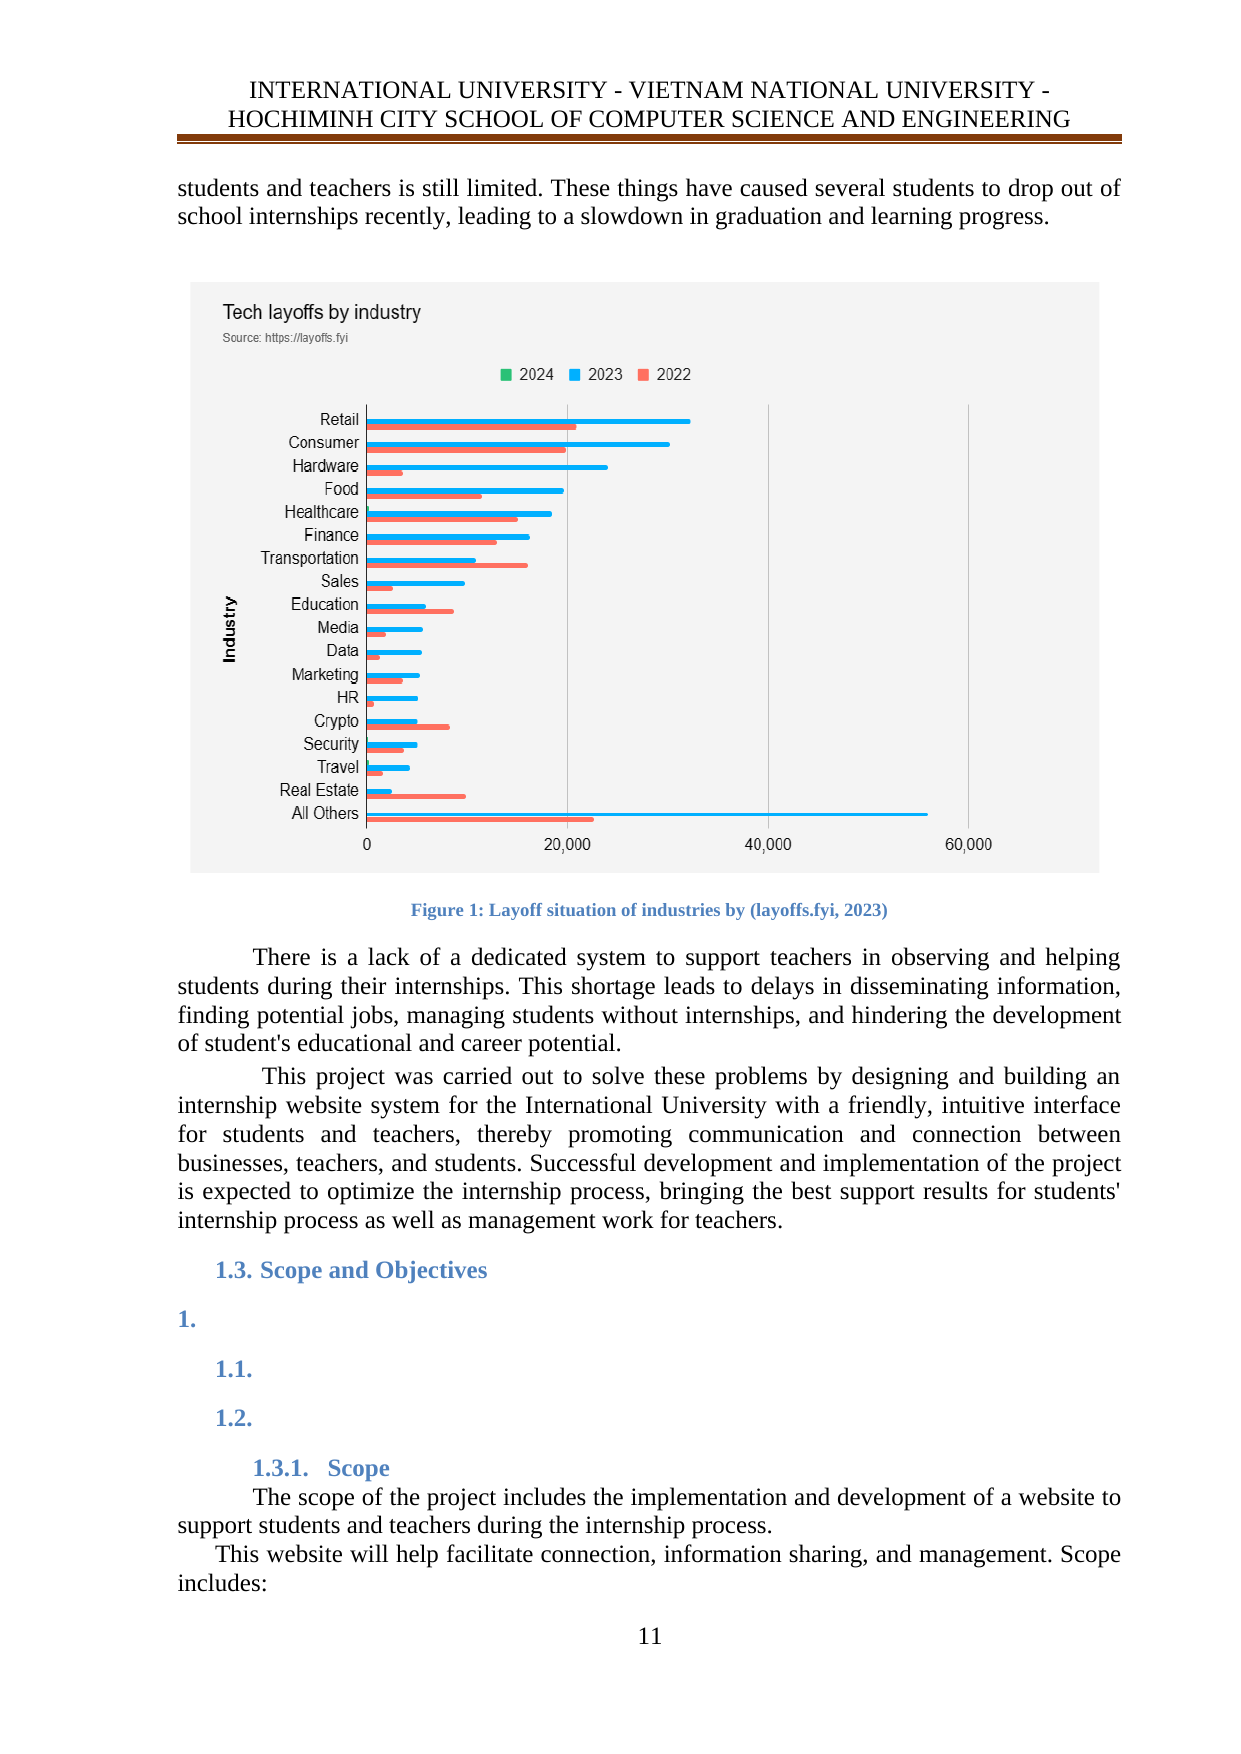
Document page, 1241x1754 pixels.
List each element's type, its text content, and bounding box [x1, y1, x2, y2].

subtitle Scope [252, 1453, 1122, 1482]
text The scope of the project includes the implementation and development of a website to support students and teachers during the internship process. [177, 1482, 1122, 1539]
text This website will help facilitate connection, information sharing, and management. Scope includes: [177, 1539, 1122, 1597]
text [177, 173, 1122, 230]
subtitle Scope and Objectives [215, 1255, 1122, 1283]
text There is a lack of a dedicated system to support teachers in observing and helping students during their internships. This shortage leads to delays in disseminating information, finding potential jobs, managing students without internships, and hindering the development of student's educational and career potential. [177, 267, 1122, 1057]
text This project was carried out to solve these problems by designing and building an internship website system for the International University with a friendly, intuitive interface for students and teachers, thereby promoting communication and connection between businesses, teachers, and students. Successful development and implementation of the project is expected to optimize the internship process, bringing the best support results for students' internship process as well as management work for teachers. [177, 1061, 1122, 1234]
